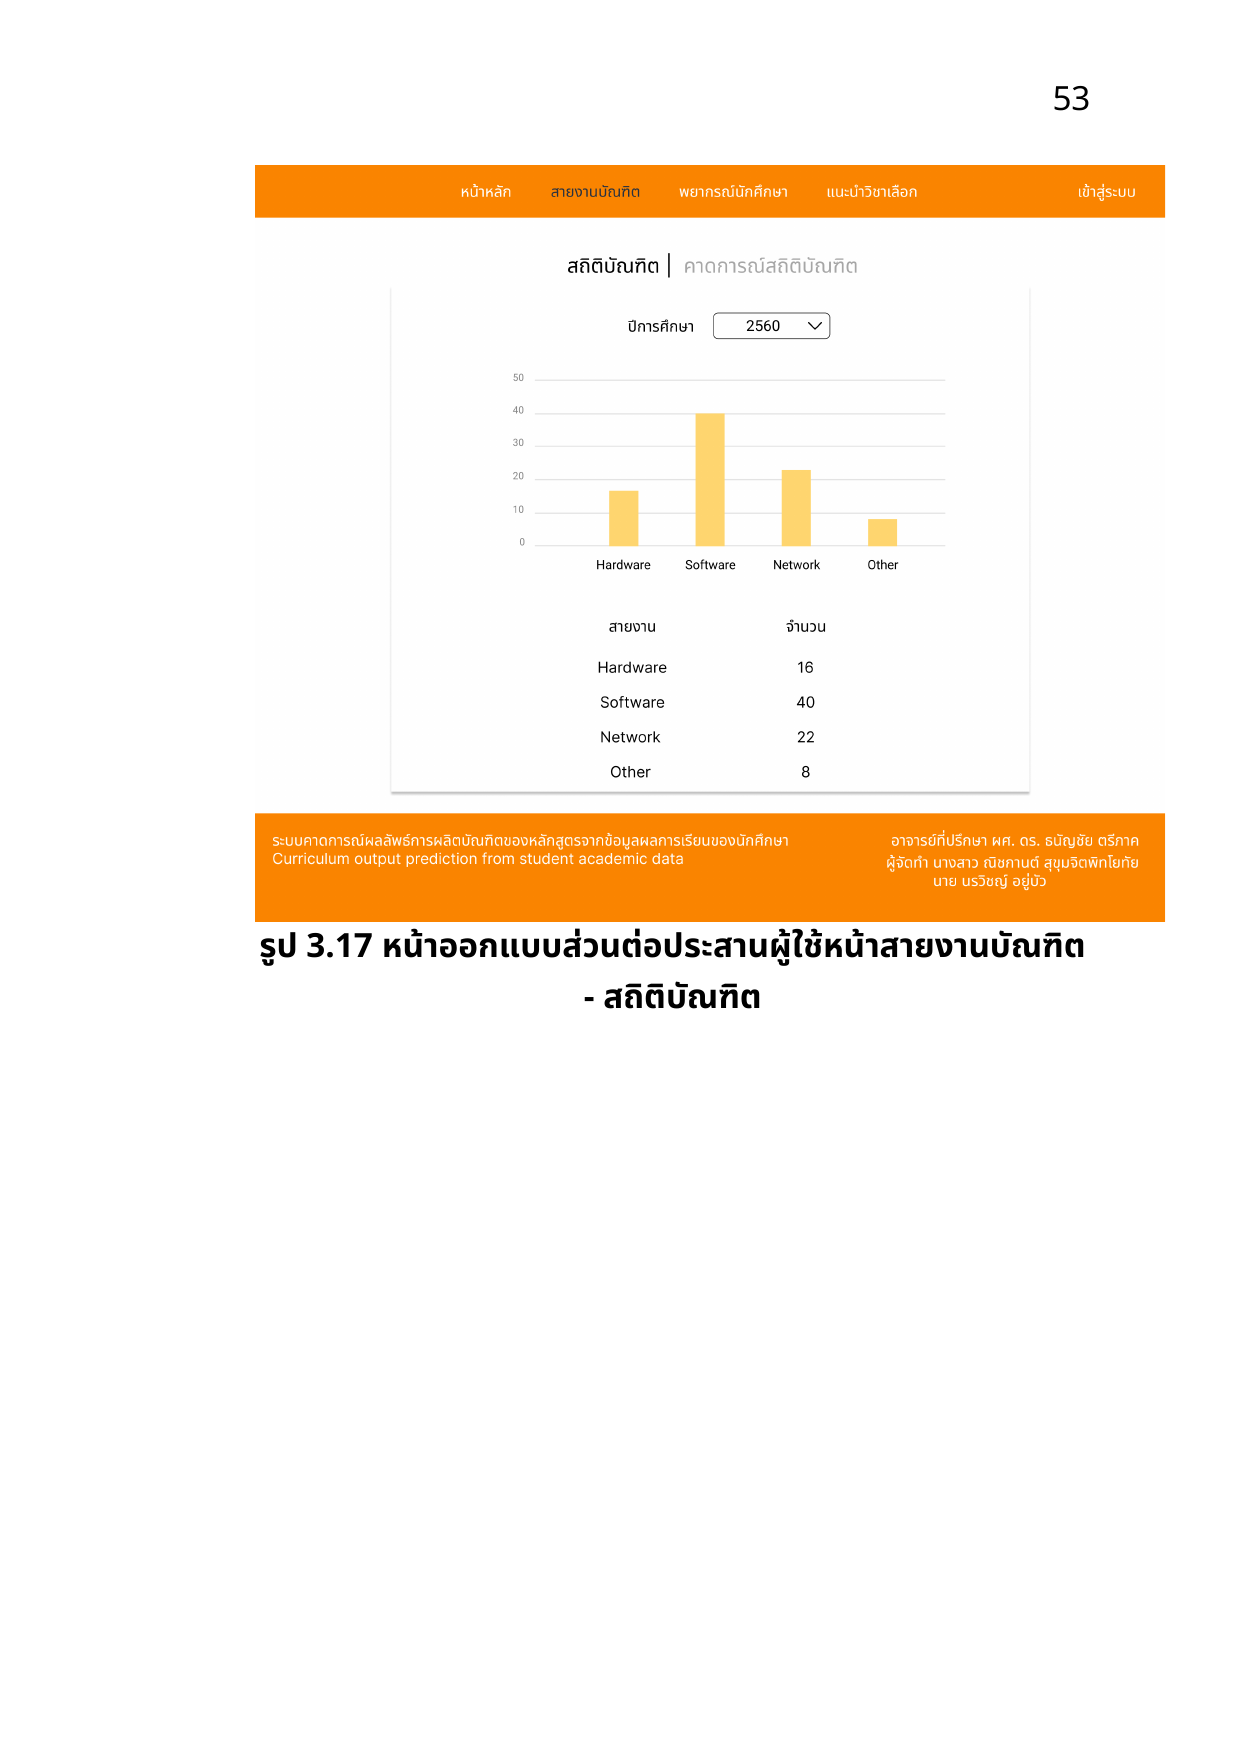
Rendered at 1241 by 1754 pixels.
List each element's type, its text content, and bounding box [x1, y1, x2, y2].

picture [255, 165, 1166, 922]
list รูป 3.17 หน้าออกแบบส่วนต่อประสานผู้ใช้หน้าสายงานบัณฑิต - สถิติบัณฑิต [255, 922, 1090, 1023]
